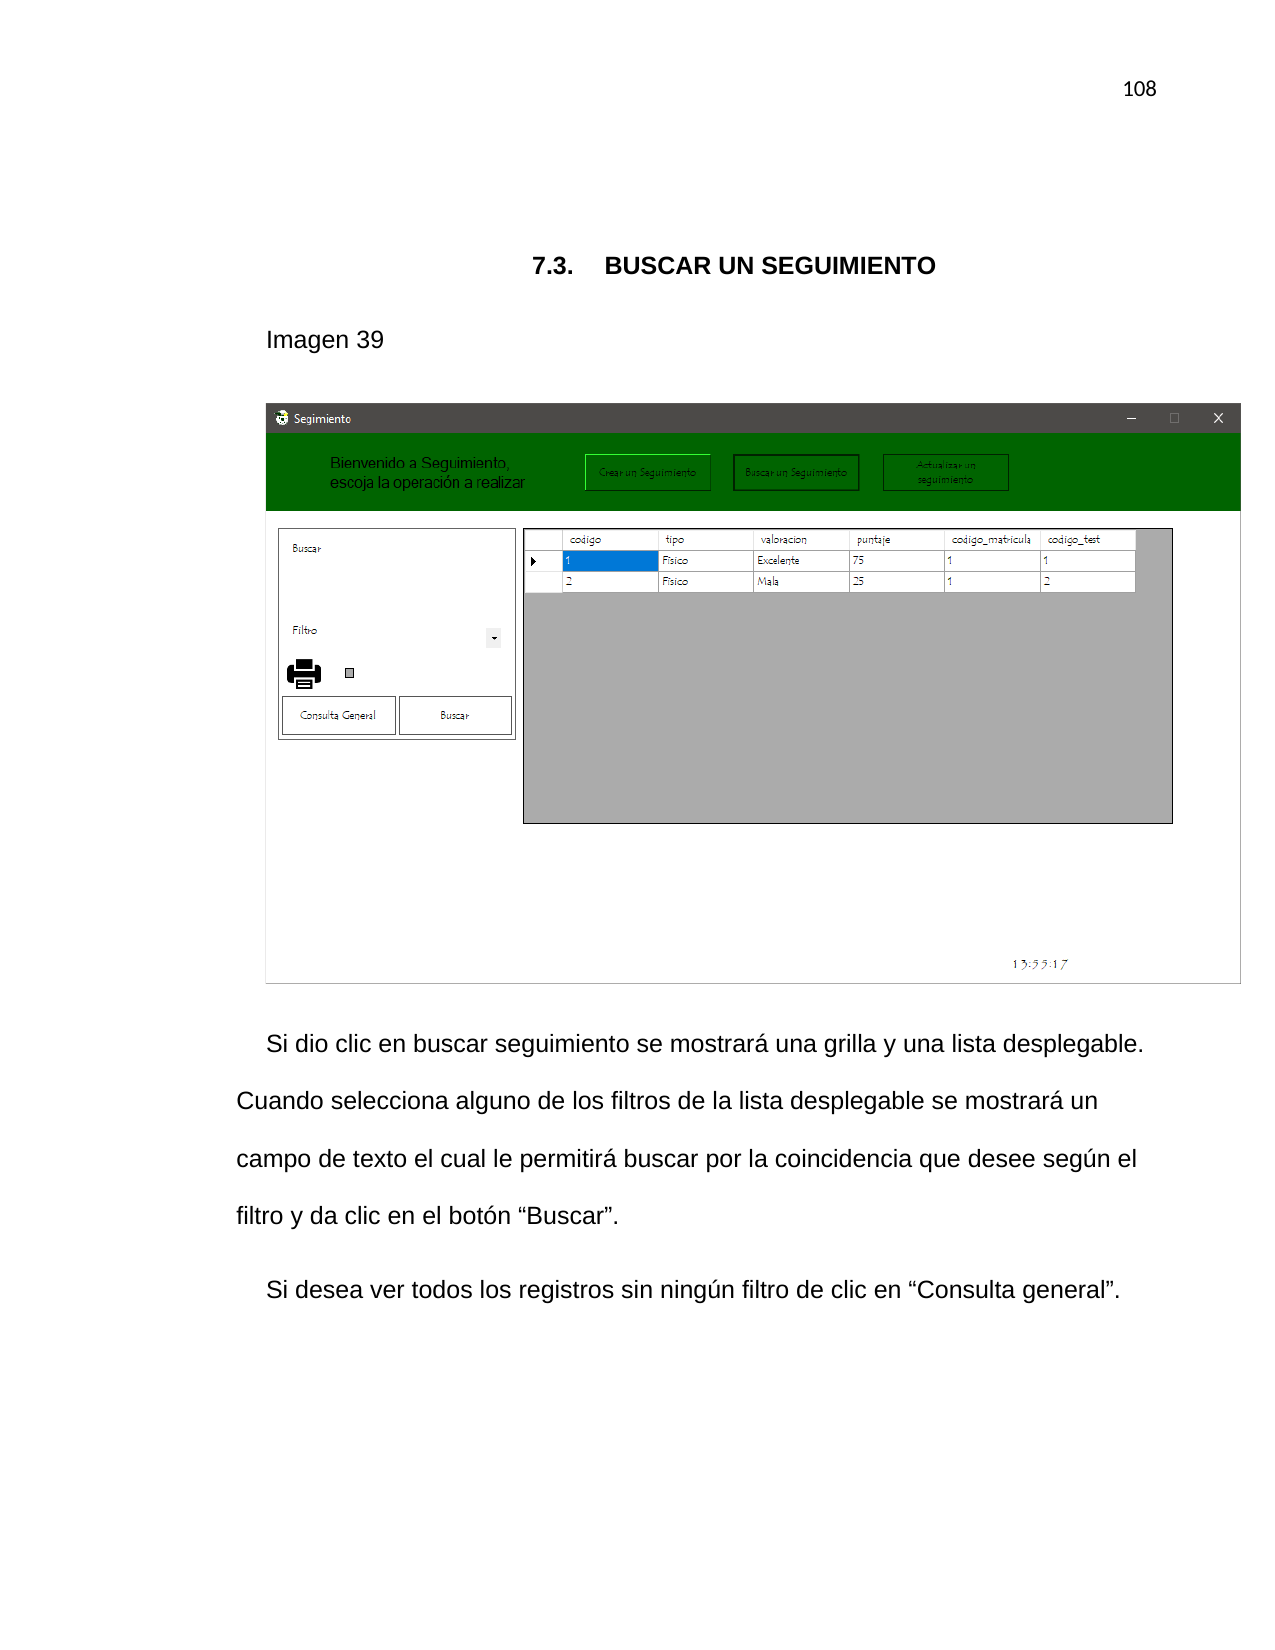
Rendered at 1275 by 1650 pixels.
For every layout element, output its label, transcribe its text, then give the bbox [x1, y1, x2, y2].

text Imagen 39 [236, 326, 1157, 354]
list BUSCAR UN SEGUIMIENTO [311, 251, 1157, 280]
text Si dio clic en buscar seguimiento se mostrará una grilla y una lista desplegable. Cuando selecciona alguno de los filtros de la lista desplegable se mostrará un campo de texto el cual le permitirá buscar por la coincidencia que desee según el filtro y da clic en el botón “Buscar”. [236, 1028, 1157, 1230]
text Si desea ver todos los registros sin ningún filtro de clic en “Consulta general”. [236, 1275, 1157, 1304]
picture [265, 403, 1241, 984]
